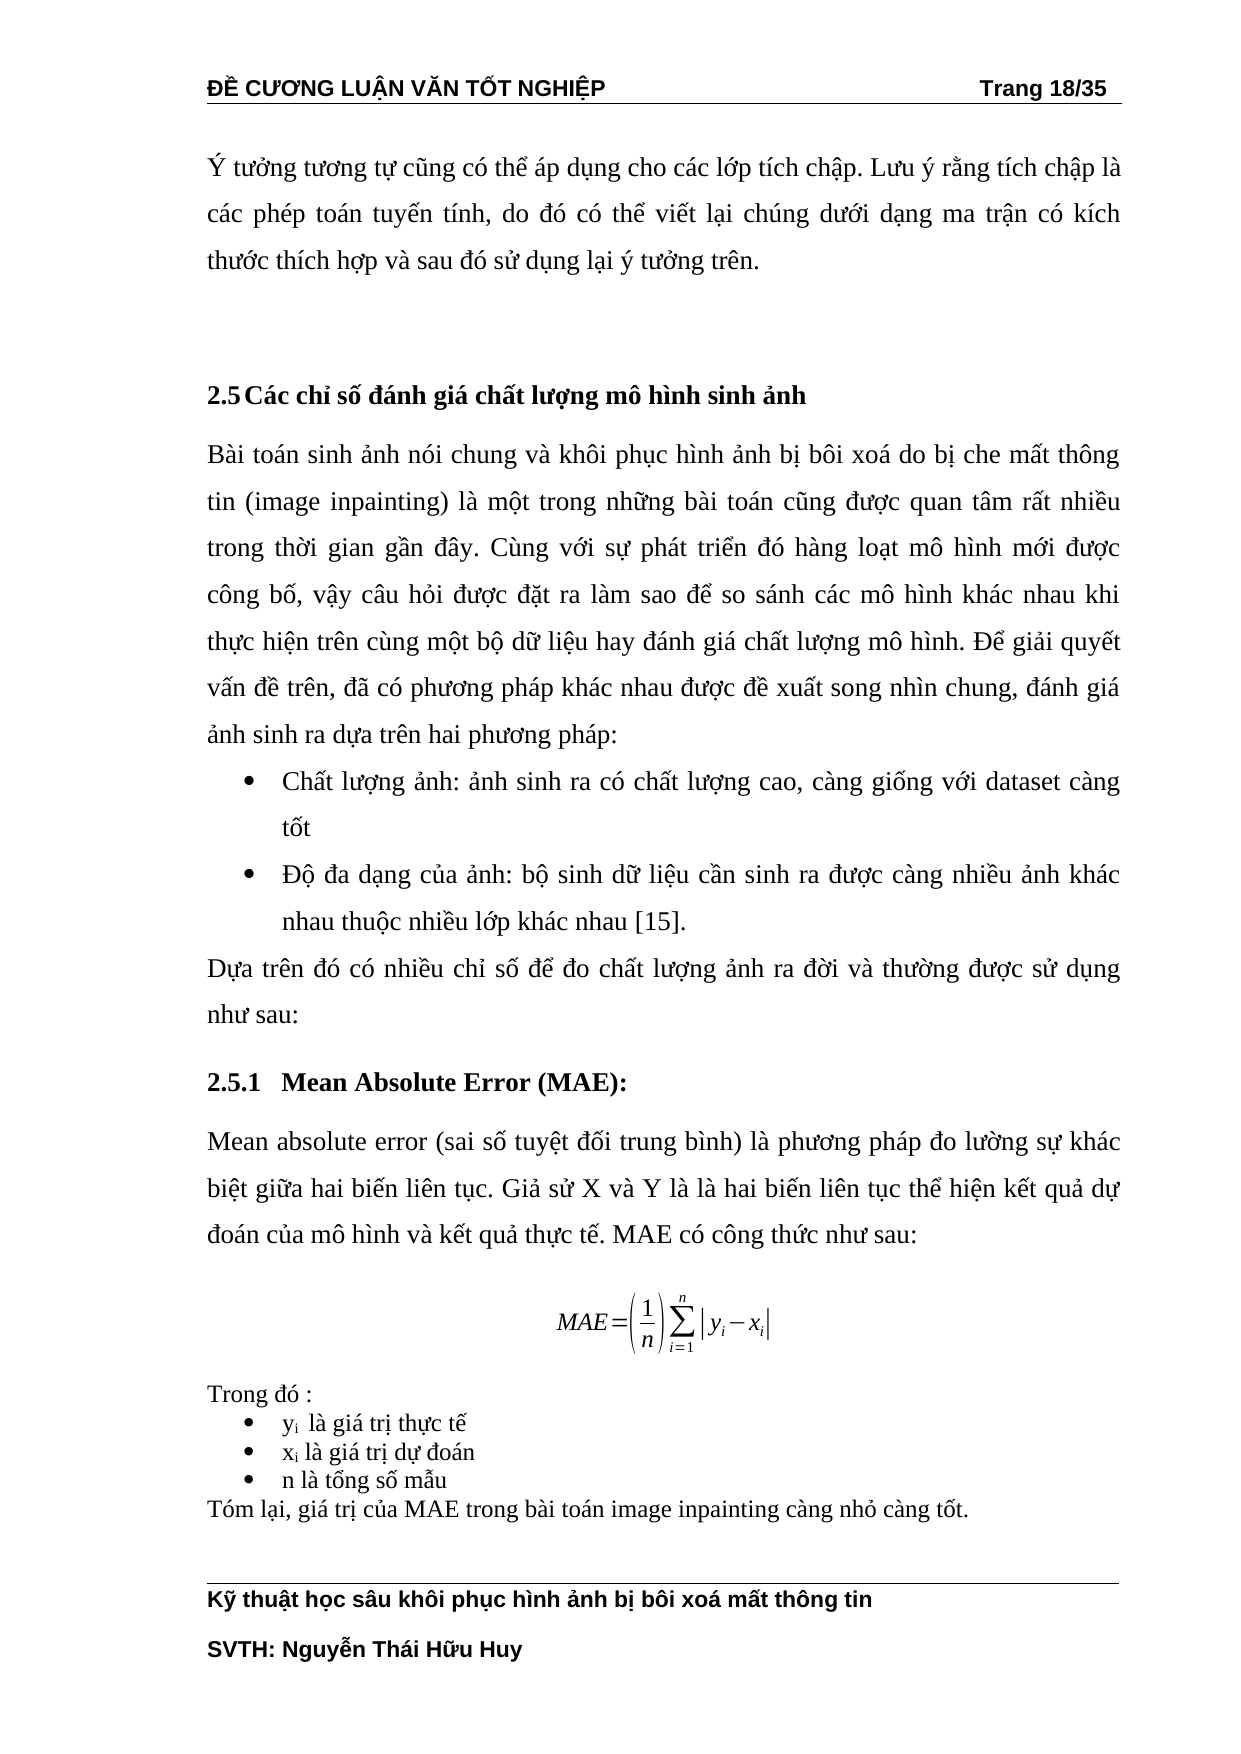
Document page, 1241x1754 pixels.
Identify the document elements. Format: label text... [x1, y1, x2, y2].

text Trong đó : [207, 1379, 1122, 1408]
text Dựa trên đó có nhiều chỉ số để đo chất lượng ảnh ra đời và thường được sử dụng như sau: [207, 952, 1122, 1029]
list n là tổng số mẫu [244, 1466, 1122, 1494]
text Ý tưởng tương tự cũng có thể áp dụng cho các lớp tích chập. Lưu ý rằng tích chập là các phép toán tuyến tính, do đó có thể viết lại chúng dưới dạng ma trận có kích thước thích hợp và sau đó sử dụng lại ý tưởng trên. [207, 151, 1122, 275]
subtitle Các chỉ số đánh giá chất lượng mô hình sinh ảnh [207, 379, 1122, 410]
list Độ đa dạng của ảnh: bộ sinh dữ liệu cần sinh ra được càng nhiều ảnh khác nhau thuộc nhiều lớp khác nhau . [244, 858, 1122, 936]
text Tóm lại, giá trị của MAE trong bài toán image inpainting càng nhỏ càng tốt. [207, 1494, 1122, 1523]
text Mean absolute error (sai số tuyệt đối trung bình) là phương pháp đo lường sự khác biệt giữa hai biến liên tục. Giả sử X và Y là là hai biến liên tục thể hiện kết quả dự đoán của mô hình và kết quả thực tế. MAE có công thức như sau: [207, 1125, 1122, 1249]
text Bài toán sinh ảnh nói chung và khôi phục hình ảnh bị bôi xoá do bị che mất thông tin (image inpainting) là một trong những bài toán cũng được quan tâm rất nhiều trong thời gian gần đây. Cùng với sự phát triển đó hàng loạt mô hình mới được công bố, vậy câu hỏi được đặt ra làm sao để so sánh các mô hình khác nhau khi thực hiện trên cùng một bộ dữ liệu hay đánh giá chất lượng mô hình. Để giải quyết vấn đề trên, đã có phương pháp khác nhau được đề xuất song nhìn chung, đánh giá ảnh sinh ra dựa trên hai phương pháp: [207, 438, 1122, 749]
subtitle Mean Absolute Error (MAE): [207, 1066, 1122, 1097]
list yi là giá trị thực tế [244, 1408, 1122, 1437]
list xi là giá trị dự đoán [244, 1437, 1122, 1466]
list Chất lượng ảnh: ảnh sinh ra có chất lượng cao, càng giống với dataset càng tốt [244, 765, 1122, 843]
